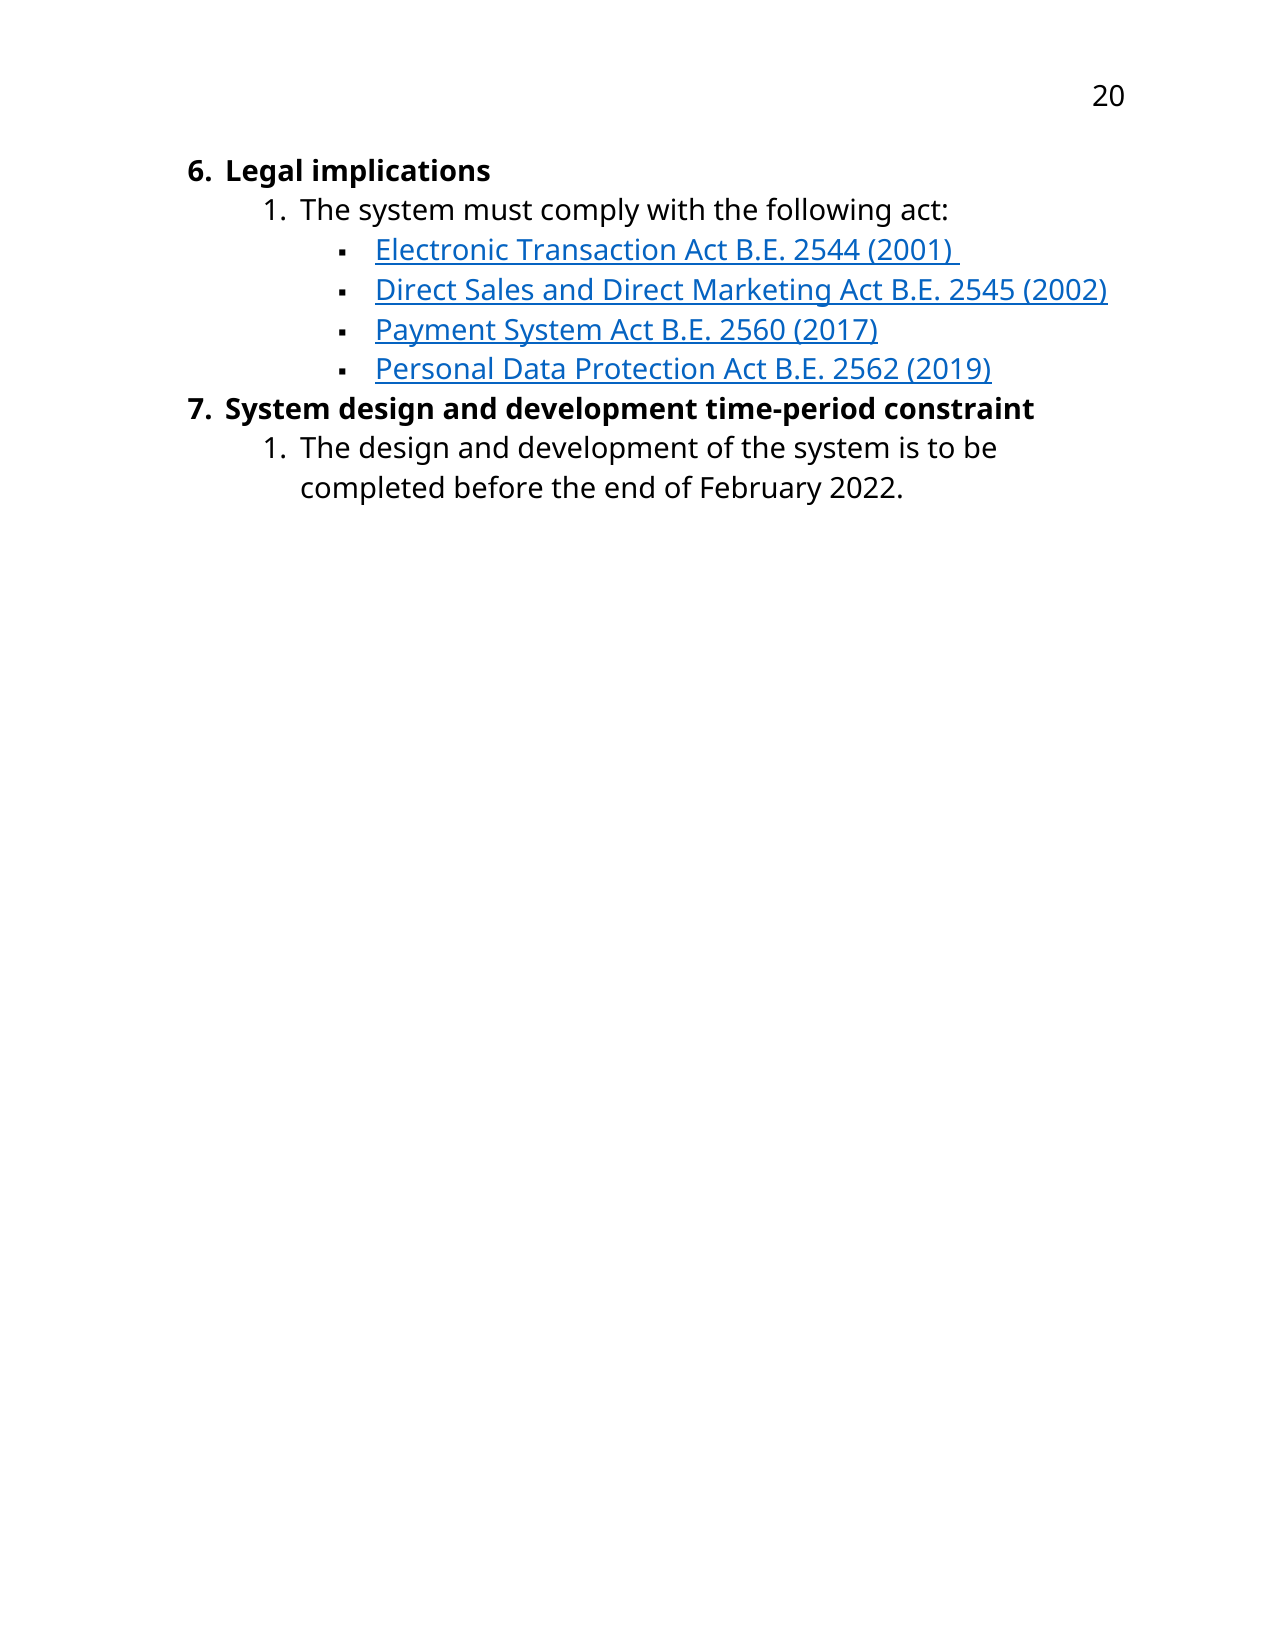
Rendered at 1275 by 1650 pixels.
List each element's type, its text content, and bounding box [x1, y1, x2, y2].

list Personal Data Protection Act B.E. 2562 (2019) [337, 348, 1125, 388]
list Payment System Act B.E. 2560 (2017) [337, 309, 1125, 348]
list Electronic Transaction Act B.E. 2544 (2001) [337, 229, 1125, 269]
list Direct Sales and Direct Marketing Act B.E. 2545 (2002) [337, 269, 1125, 309]
list The system must comply with the following act: [262, 190, 1125, 229]
list The design and development of the system is to be completed before the end of February 2022. [262, 428, 1125, 507]
list System design and development time-period constraint [187, 388, 1125, 428]
list Legal implications [187, 150, 1125, 190]
